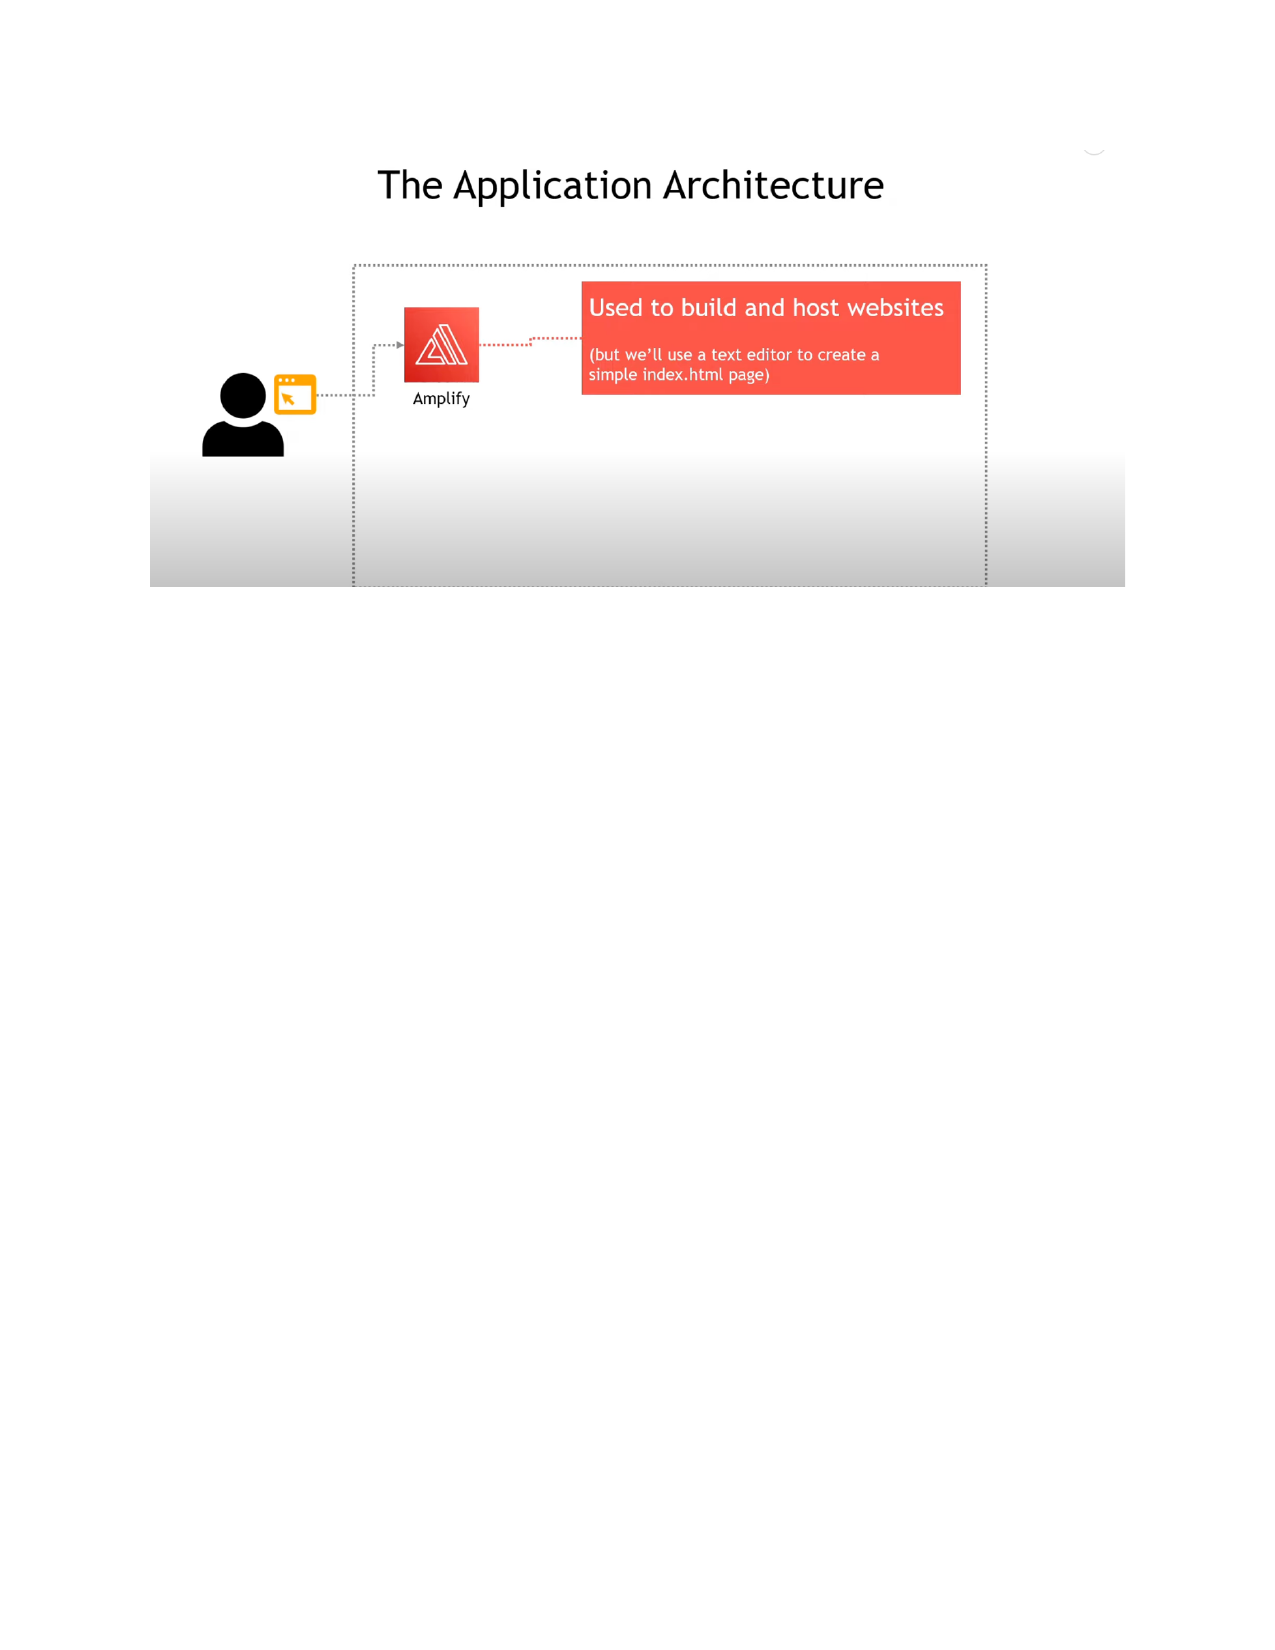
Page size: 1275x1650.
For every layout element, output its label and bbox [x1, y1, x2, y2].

picture [150, 150, 1125, 587]
